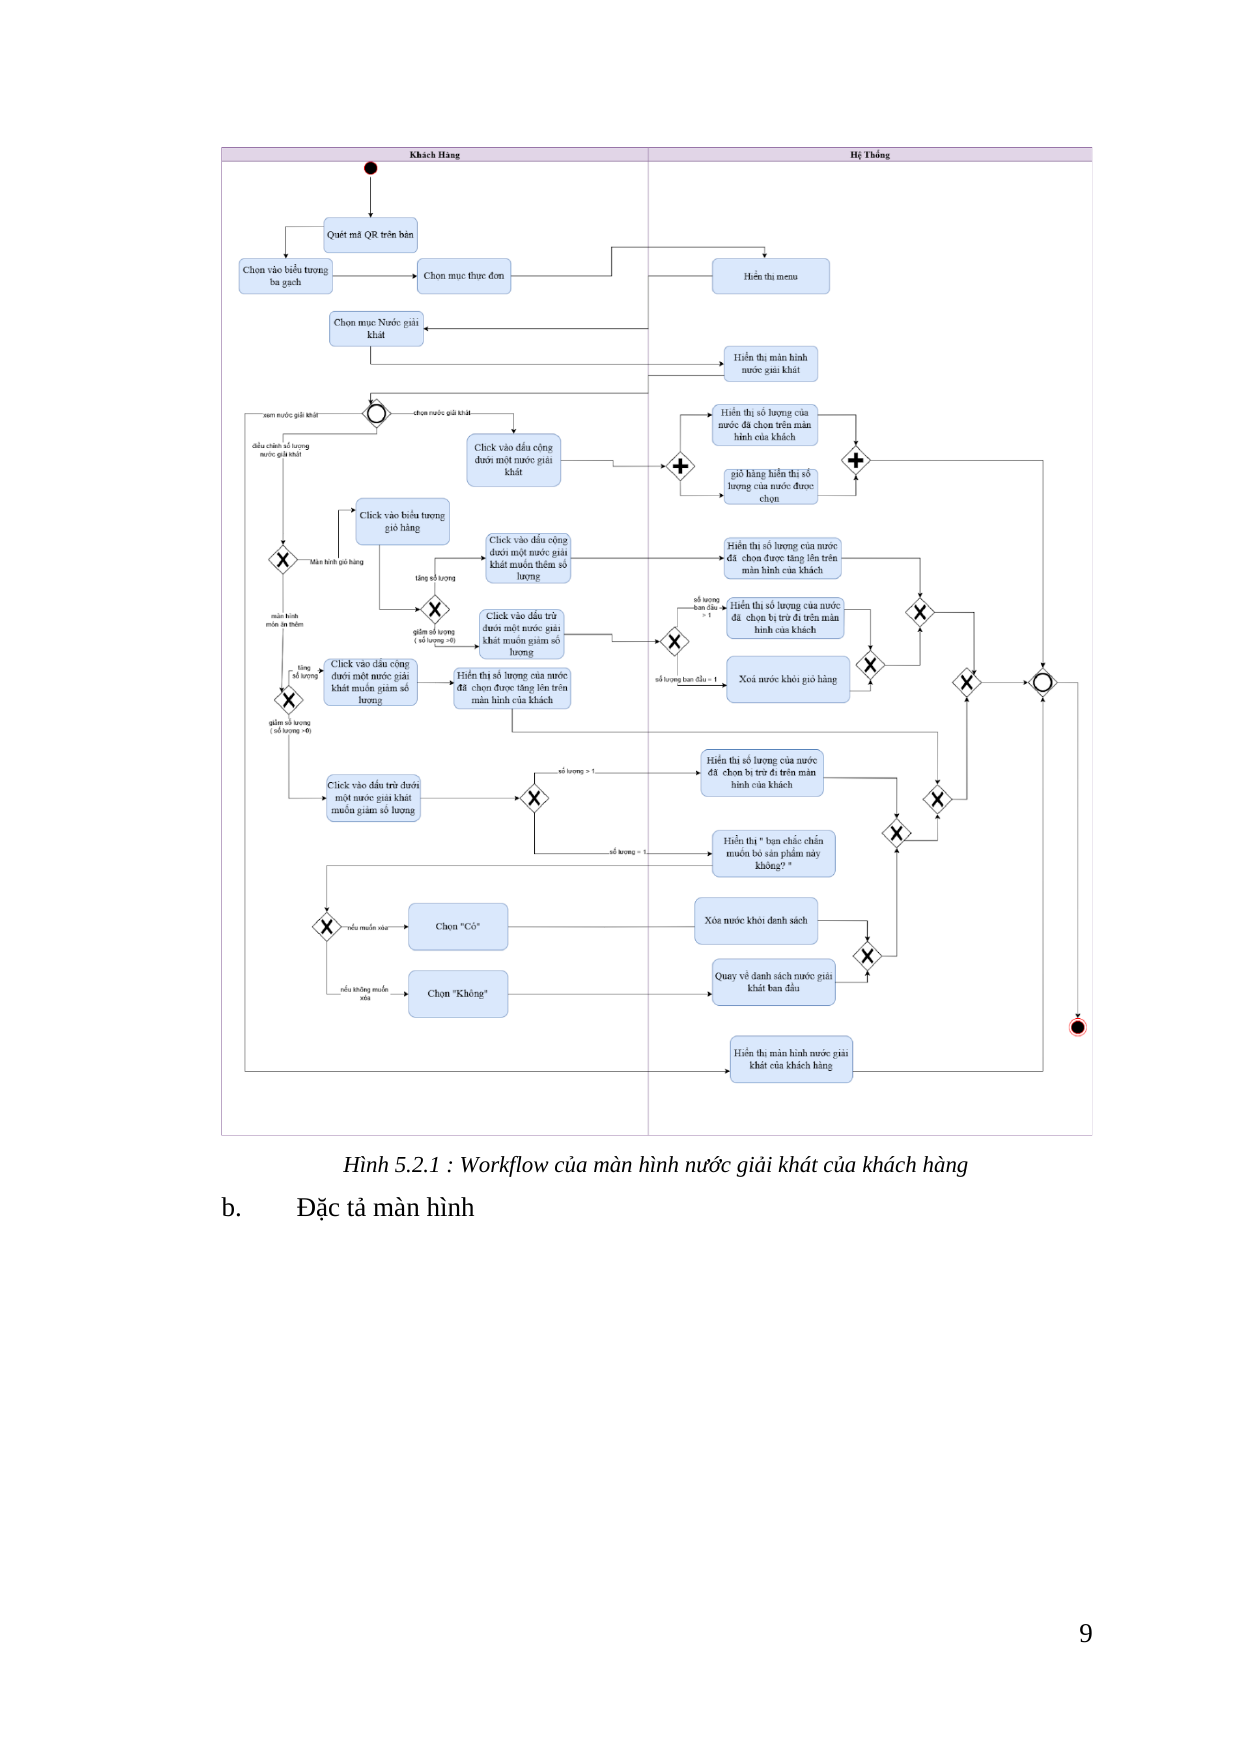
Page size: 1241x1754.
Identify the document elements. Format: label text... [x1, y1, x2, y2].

text Hình 5.2.1 : Workflow của màn hình nước giải khát của khách hàng [221, 1152, 1092, 1178]
list Đặc tả màn hình [221, 1191, 1092, 1222]
picture [221, 147, 1093, 1136]
